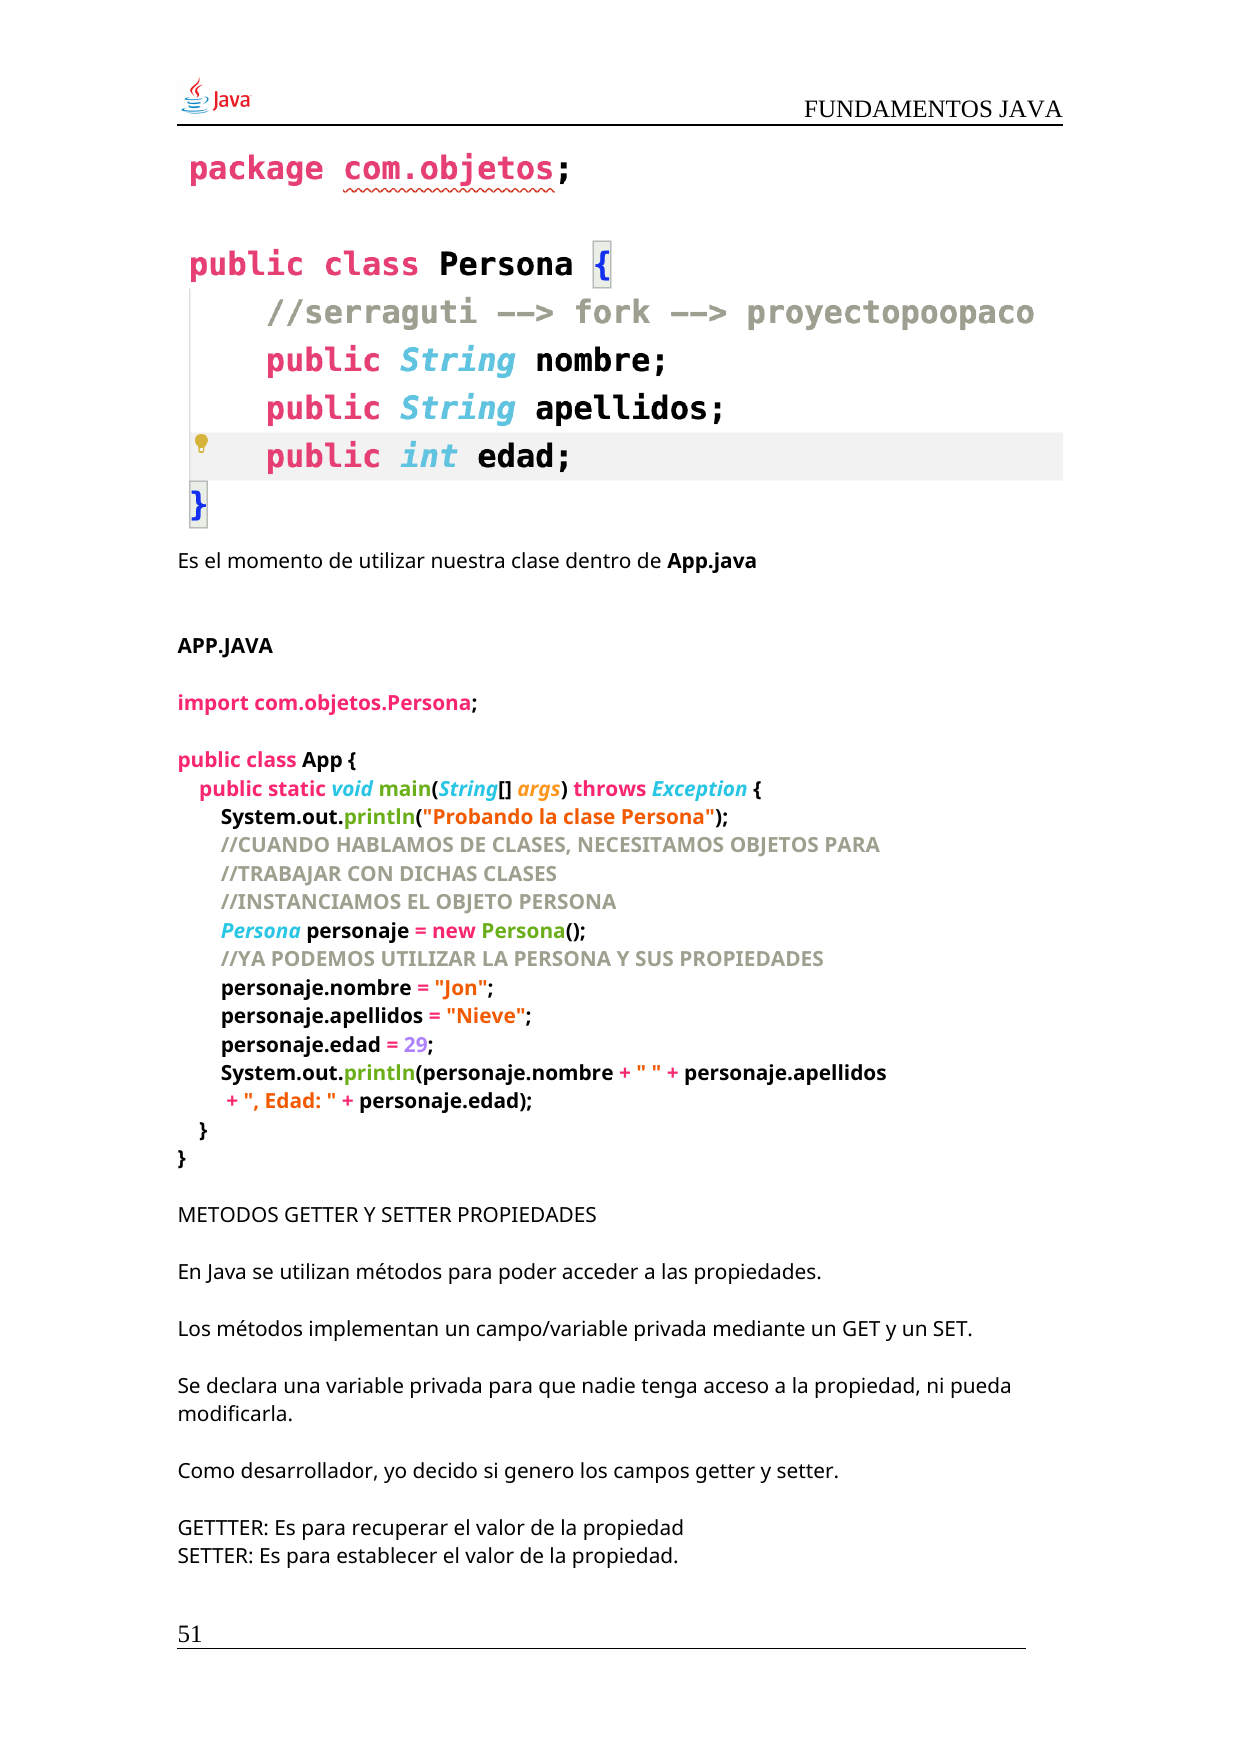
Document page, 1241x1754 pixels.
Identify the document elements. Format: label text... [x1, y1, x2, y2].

text personaje.nombre = "Jon"; [177, 973, 1063, 1001]
text System.out.println(personaje.nombre + " " + personaje.apellidos [177, 1058, 1063, 1087]
text APP.JAVA [177, 632, 1063, 660]
text } [177, 1115, 1063, 1143]
text METODOS GETTER Y SETTER PROPIEDADES [177, 1200, 1063, 1229]
text personaje.apellidos = "Nieve"; [177, 1001, 1063, 1030]
text En Java se utilizan métodos para poder acceder a las propiedades. [177, 1257, 1063, 1286]
text //CUANDO HABLAMOS DE CLASES, NECESITAMOS OBJETOS PARA [177, 831, 1063, 859]
text } [177, 1143, 1063, 1172]
text public class App { [177, 745, 1063, 774]
picture [177, 147, 1063, 547]
text Se declara una variable privada para que nadie tenga acceso a la propiedad, ni pueda modificarla. [177, 1371, 1063, 1428]
text Los métodos implementan un campo/variable privada mediante un GET y un SET. [177, 1314, 1063, 1342]
text personaje.edad = 29; [177, 1030, 1063, 1058]
text //TRABAJAR CON DICHAS CLASES [177, 859, 1063, 887]
text GETTTER: Es para recuperar el valor de la propiedad [177, 1513, 1063, 1542]
text //YA PODEMOS UTILIZAR LA PERSONA Y SUS PROPIEDADES [177, 944, 1063, 973]
text import com.objetos.Persona; [177, 688, 1063, 717]
text + ", Edad: " + personaje.edad); [177, 1087, 1063, 1115]
text Es el momento de utilizar nuestra clase dentro de App.java [177, 547, 1063, 575]
text Como desarrollador, yo decido si genero los campos getter y setter. [177, 1456, 1063, 1485]
picture [177, 73, 255, 117]
text SETTER: Es para establecer el valor de la propiedad. [177, 1542, 1063, 1570]
text public static void main(String[] args) throws Exception { [177, 774, 1063, 802]
text Persona personaje = new Persona(); [177, 916, 1063, 944]
text //INSTANCIAMOS EL OBJETO PERSONA [177, 887, 1063, 916]
text System.out.println("Probando la clase Persona"); [177, 802, 1063, 831]
